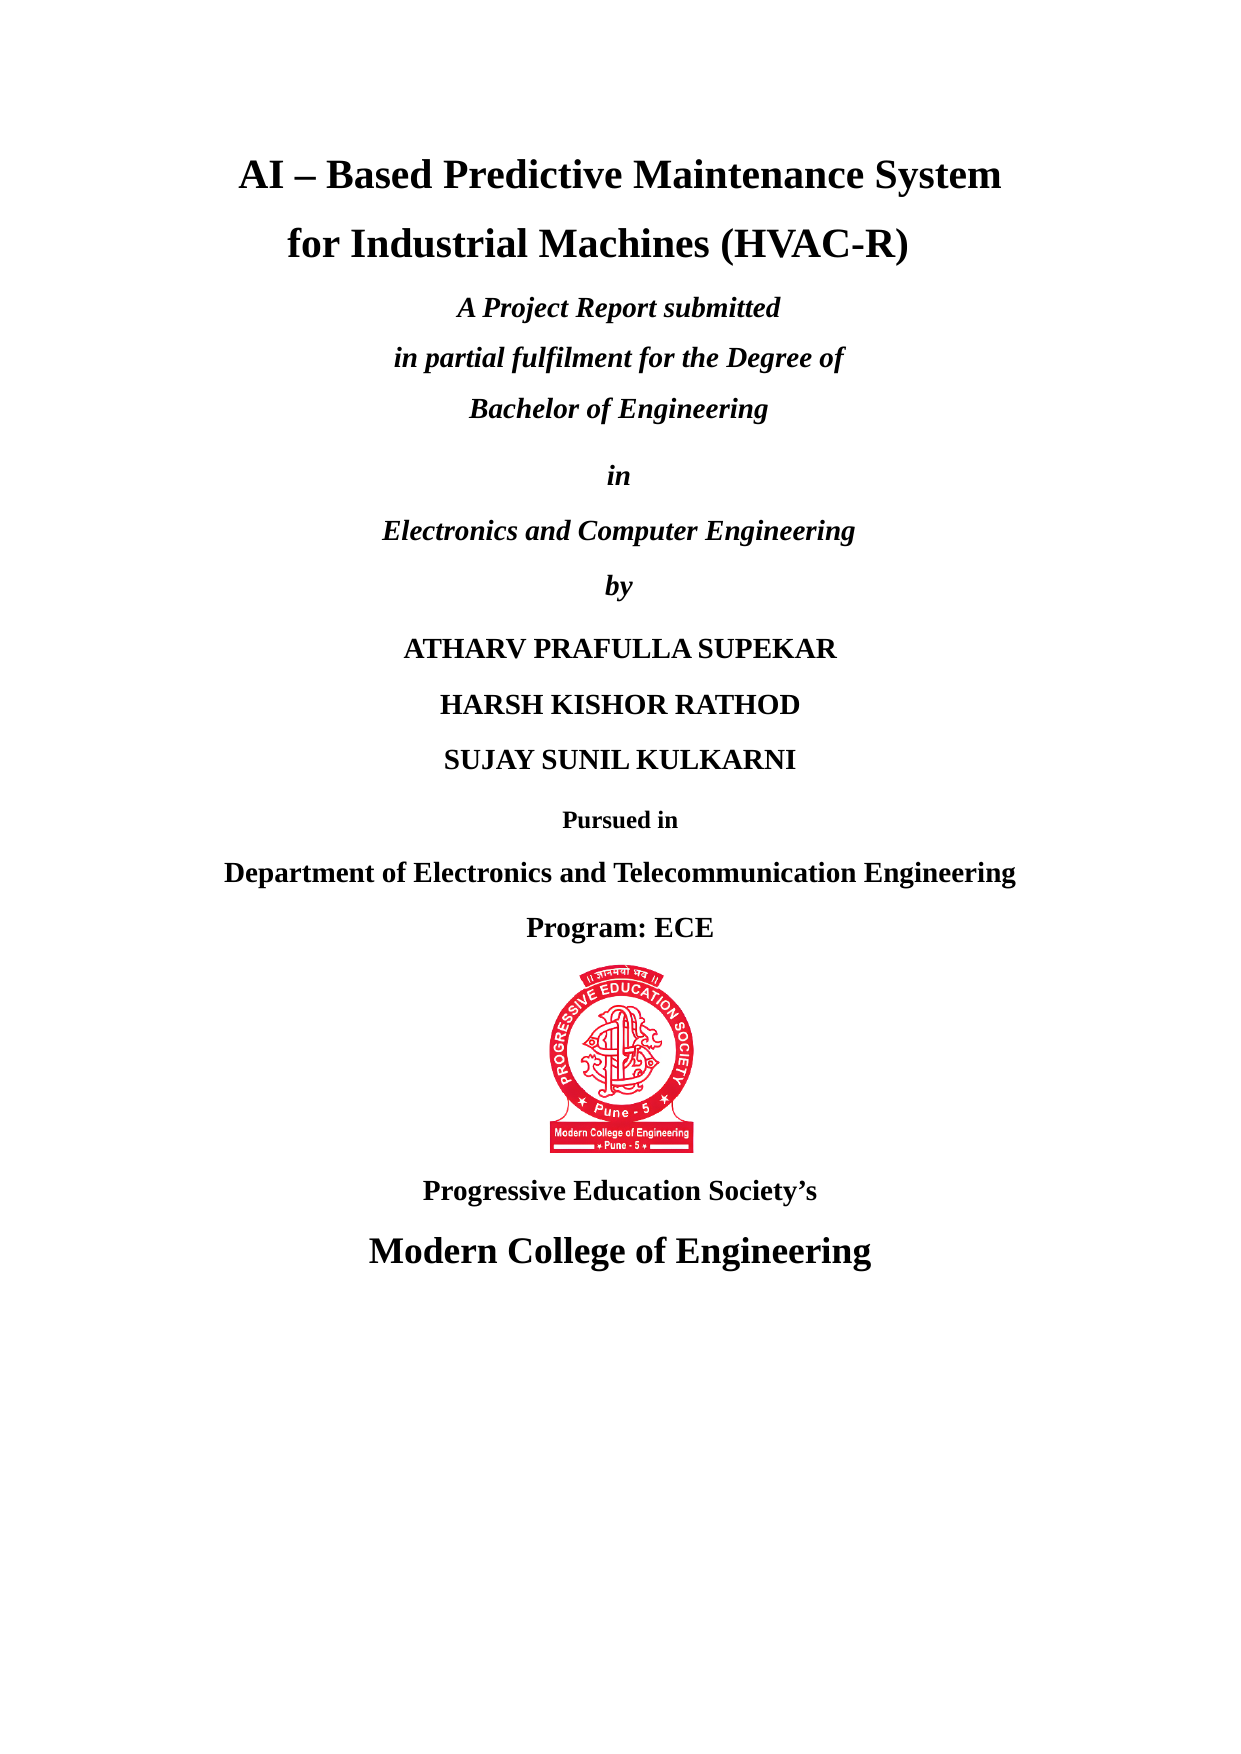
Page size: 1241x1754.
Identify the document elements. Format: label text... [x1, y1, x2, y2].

subtitle Electronics and Computer Engineering [150, 513, 1090, 546]
subtitle Bachelor of Engineering [150, 391, 1090, 424]
subtitle SUJAY SUNIL KULKARNI [150, 742, 1090, 776]
subtitle Department of Electronics and Telecommunication Engineering [150, 855, 1090, 889]
subtitle Modern College of Engineering [150, 1228, 1090, 1272]
subtitle for Industrial Machines (HVAC-R) [150, 218, 1046, 266]
subtitle Program: ECE [150, 911, 1090, 944]
picture [505, 957, 735, 1153]
subtitle HARSH KISHOR RATHOD [150, 687, 1090, 720]
subtitle Progressive Education Society’s [150, 1173, 1090, 1207]
subtitle by [150, 568, 1090, 602]
subtitle ATHARV PRAFULLA SUPEKAR [150, 632, 1090, 665]
text AI – Based Predictive Maintenance System [150, 150, 1090, 198]
subtitle Pursued in [150, 806, 1090, 834]
subtitle in [150, 458, 1090, 491]
subtitle A Project Report submitted in partial fulfilment for the Degree of [150, 290, 1090, 374]
